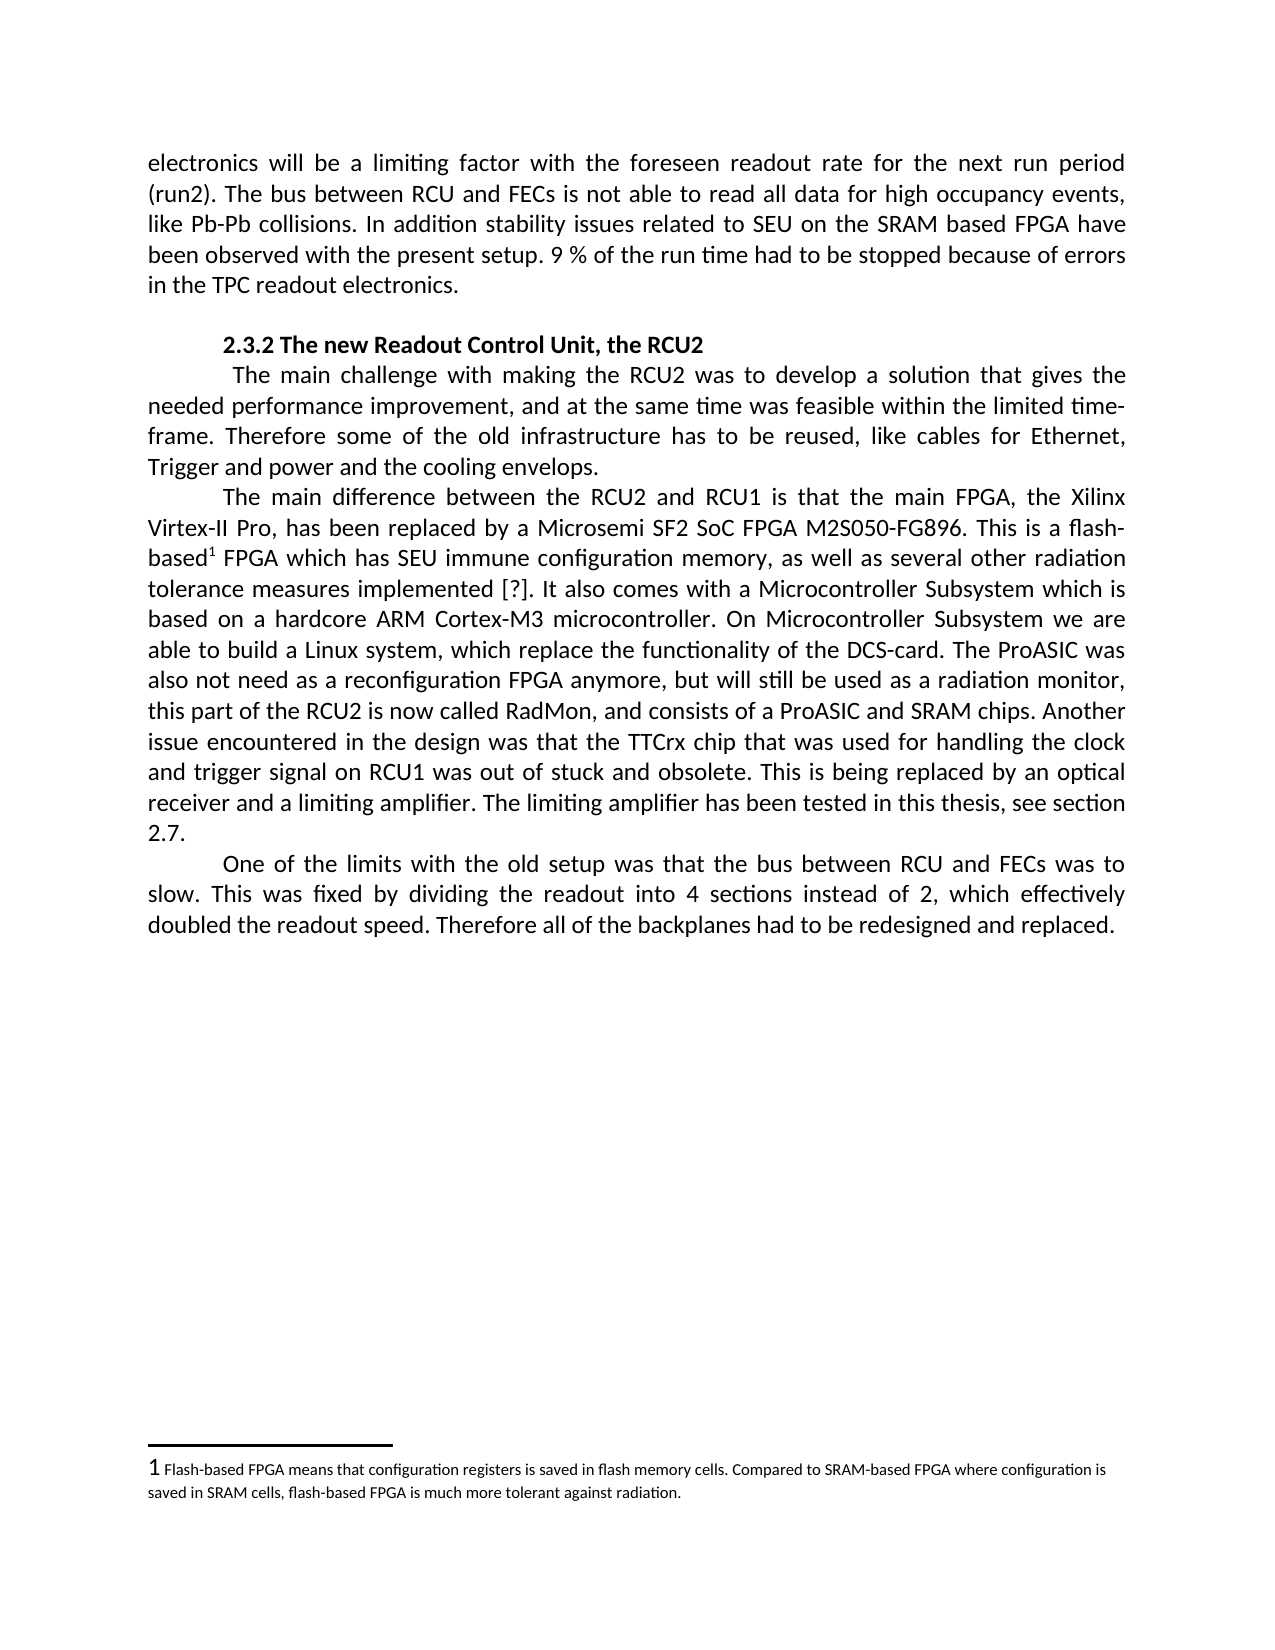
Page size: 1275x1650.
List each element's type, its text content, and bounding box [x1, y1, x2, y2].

text One of the limits with the old setup was that the bus between RCU and FECs was to slow. This was fixed by dividing the readout into 4 sections instead of 2, which effectively doubled the readout speed. Therefore all of the backplanes had to be redesigned and replaced. [148, 848, 1127, 939]
text The main challenge with making the RCU2 was to develop a solution that gives the needed performance improvement, and at the same time was feasible within the limited time-frame. Therefore some of the old infrastructure has to be reused, like cables for Ethernet, Trigger and power and the cooling envelops. [148, 359, 1127, 482]
subtitle 2.3.2 The new Readout Control Unit, the RCU2 [148, 329, 1127, 359]
text The main difference between the RCU2 and RCU1 is that the main FPGA, the Xilinx Virtex-II Pro, has been replaced by a Microsemi SF2 SoC FPGA M2S050-FG896. This is a flash-based FPGA which has SEU immune configuration memory, as well as several other radiation tolerance measures implemented [?]. It also comes with a Microcontroller Subsystem which is based on a hardcore ARM Cortex-M3 microcontroller. On Microcontroller Subsystem we are able to build a Linux system, which replace the functionality of the DCS-card. The ProASIC was also not need as a reconfiguration FPGA anymore, but will still be used as a radiation monitor, this part of the RCU2 is now called RadMon, and consists of a ProASIC and SRAM chips. Another issue encountered in the design was that the TTCrx chip that was used for handling the clock and trigger signal on RCU1 was out of stuck and obsolete. This is being replaced by an optical receiver and a limiting amplifier. The limiting amplifier has been tested in this thesis, see section 2.7. [148, 482, 1127, 848]
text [148, 148, 1127, 300]
